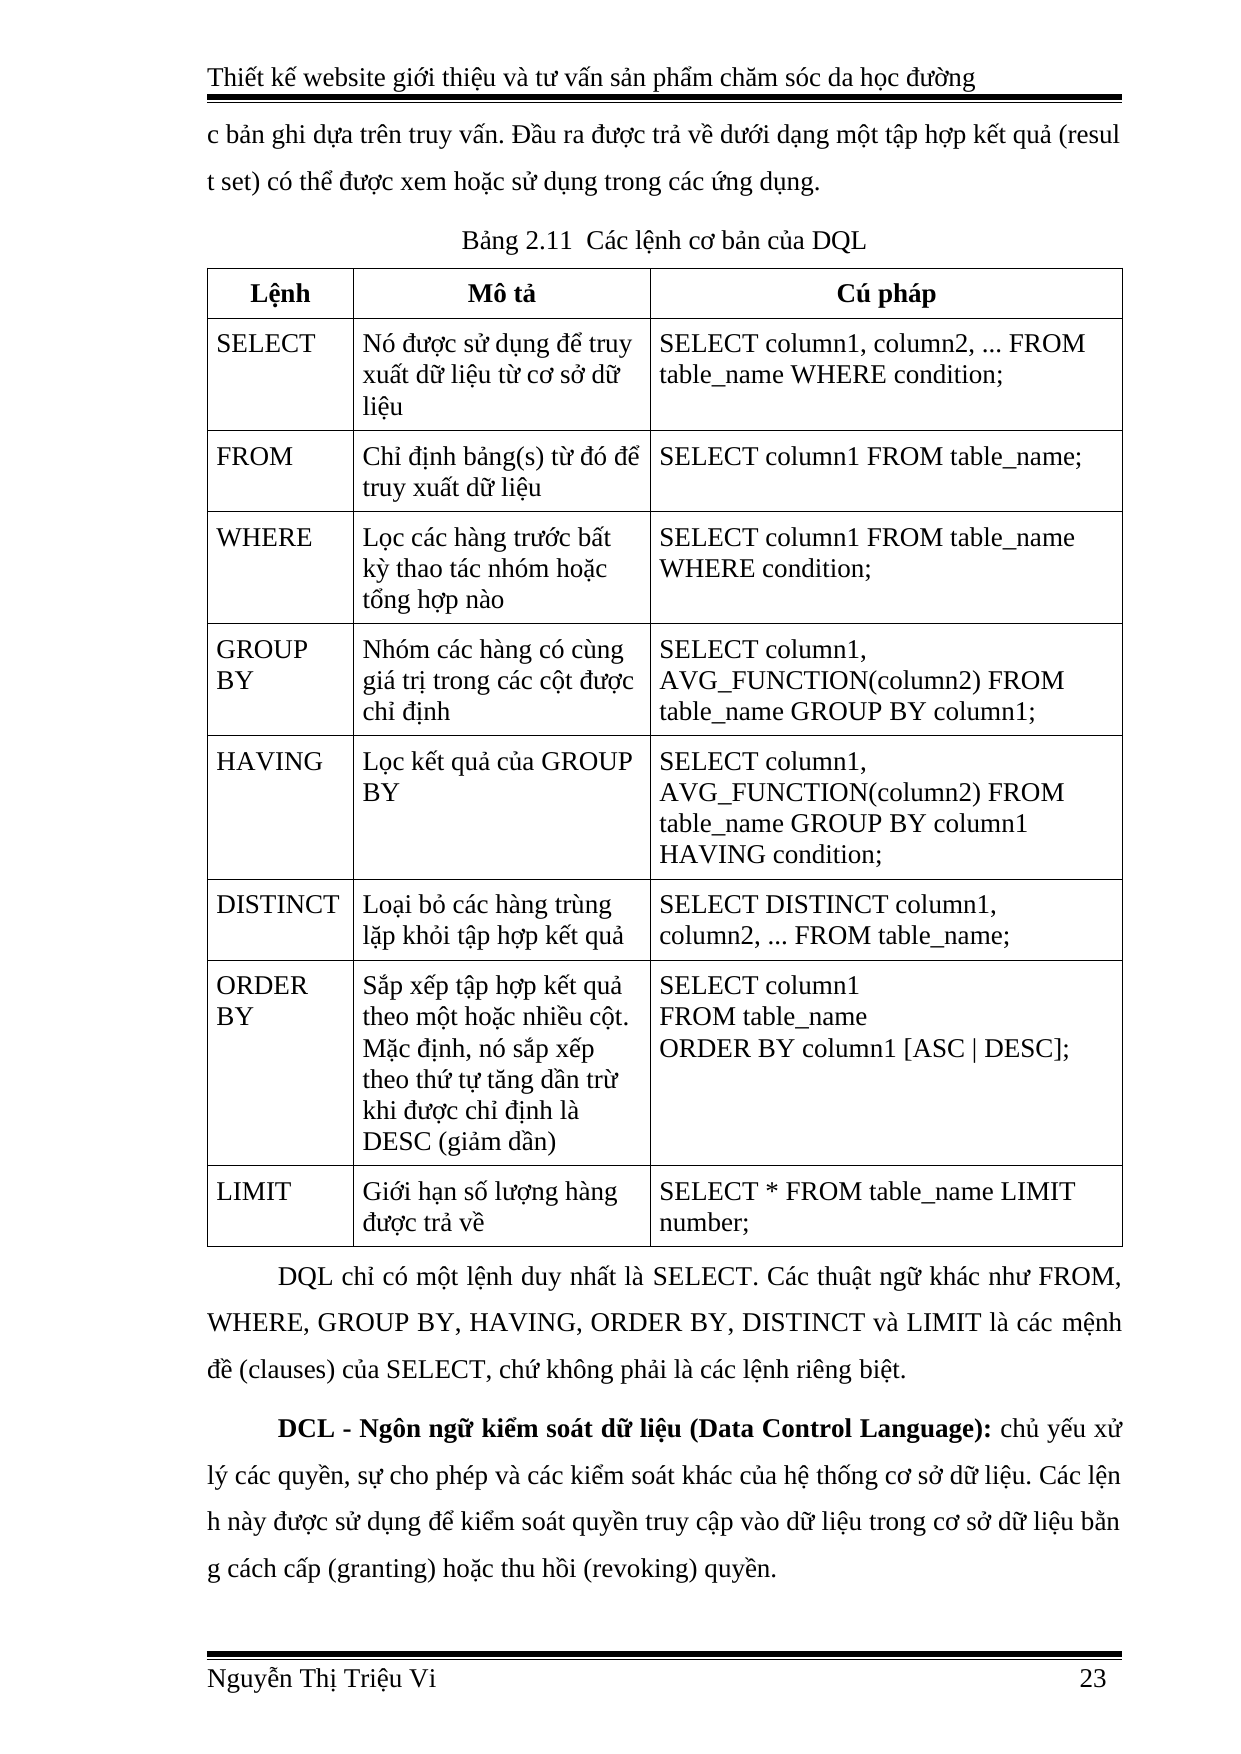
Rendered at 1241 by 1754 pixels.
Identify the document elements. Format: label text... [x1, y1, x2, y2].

table_cell Nhóm các hàng có cùng giá trị trong các cột được chỉ định [354, 624, 650, 735]
table_cell LIMIT [208, 1166, 353, 1246]
table_cell HAVING [208, 736, 353, 878]
table_cell SELECT column1 FROM table_name WHERE condition; [651, 512, 1122, 623]
table_header Cú pháp [651, 269, 1122, 317]
table_cell Sắp xếp tập hợp kết quả theo một hoặc nhiều cột. Mặc định, nó sắp xếp theo thứ tự tăng dần trừ khi được chỉ định là DESC (giảm dần) [354, 961, 650, 1165]
table_cell Chỉ định bảng(s) từ đó để truy xuất dữ liệu [354, 431, 650, 511]
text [207, 118, 1122, 196]
table_cell SELECT column1, AVG_FUNCTION(column2) FROM table_name GROUP BY column1; [651, 624, 1122, 735]
table_cell SELECT column1, column2, ... FROM table_name WHERE condition; [651, 319, 1122, 430]
table_cell FROM [208, 431, 353, 511]
table_header Lệnh [208, 269, 353, 317]
table_cell Lọc các hàng trước bất kỳ thao tác nhóm hoặc tổng hợp nào [354, 512, 650, 623]
table_cell Lọc kết quả của GROUP BY [354, 736, 650, 878]
table_cell Nó được sử dụng để truy xuất dữ liệu từ cơ sở dữ liệu [354, 319, 650, 430]
table_header Mô tả [354, 269, 650, 317]
table_cell SELECT [208, 319, 353, 430]
table_cell Giới hạn số lượng hàng được trả về [354, 1166, 650, 1246]
table_cell WHERE [208, 512, 353, 623]
text DCL - Ngôn ngữ kiểm soát dữ liệu (Data Control Language): chủ yếu xử lý các quyền, sự cho phép và các kiểm soát khác của hệ thống cơ sở dữ liệu. Các lệnh này được sử dụng để kiểm soát quyền truy cập vào dữ liệu trong cơ sở dữ liệu bằng cách cấp (granting) hoặc thu hồi (revoking) quyền. [207, 1412, 1122, 1583]
table_cell SELECT column1 FROM table_name; [651, 431, 1122, 511]
table_cell SELECT DISTINCT column1, column2, ... FROM table_name; [651, 880, 1122, 959]
table_cell SELECT * FROM table_name LIMIT number; [651, 1166, 1122, 1246]
table_cell DISTINCT [208, 880, 353, 959]
table_cell GROUP BY [208, 624, 353, 735]
table_cell Loại bỏ các hàng trùng lặp khỏi tập hợp kết quả [354, 880, 650, 959]
text DQL chỉ có một lệnh duy nhất là SELECT. Các thuật ngữ khác như FROM, WHERE, GROUP BY, HAVING, ORDER BY, DISTINCT và LIMIT là các mệnh đề (clauses) của SELECT, chứ không phải là các lệnh riêng biệt. [207, 1260, 1122, 1384]
table_cell ORDER BY [208, 961, 353, 1165]
text Bảng 2.11 Các lệnh cơ bản của DQL [207, 224, 1122, 255]
table_cell SELECT column1 FROM table_name ORDER BY column1 [ASC | DESC]; [651, 961, 1122, 1165]
table_cell SELECT column1, AVG_FUNCTION(column2) FROM table_name GROUP BY column1 HAVING condition; [651, 736, 1122, 878]
